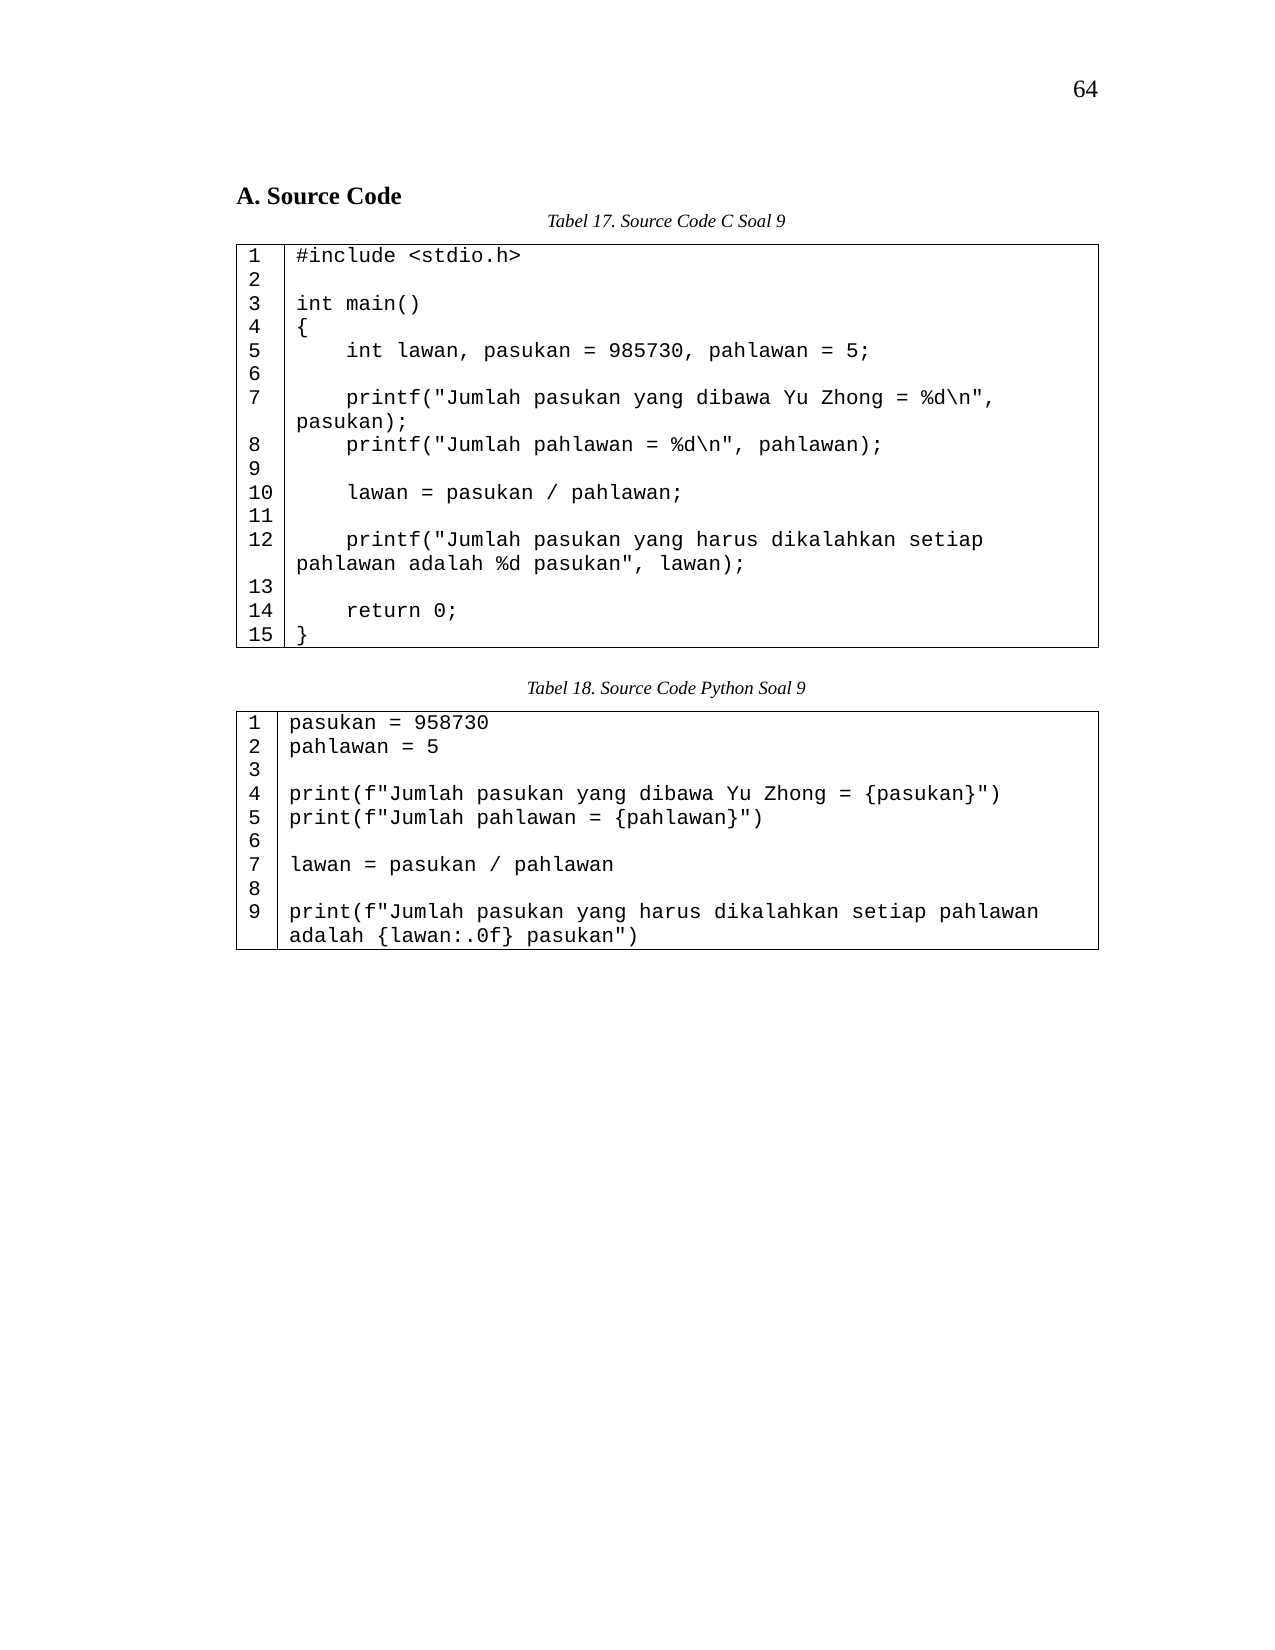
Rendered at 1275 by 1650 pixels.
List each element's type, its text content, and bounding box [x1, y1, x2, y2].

table_header pasukan = 958730 pahlawan = 5 print(f"Jumlah pasukan yang dibawa Yu Zhong = {pasukan}") print(f"Jumlah pahlawan = {pahlawan}") lawan = pasukan / pahlawan print(f"Jumlah pasukan yang harus dikalahkan setiap pahlawan adalah {lawan:.0f} pasukan") [278, 712, 1098, 948]
text Tabel 17. Source Code C Soal 9 [236, 210, 1098, 232]
table_header 1 2 3 4 5 6 7 8 9 [237, 712, 277, 948]
table_header 1 2 3 4 5 6 7 8 9 10 11 12 13 14 15 [237, 245, 284, 647]
text Tabel 18. Source Code Python Soal 9 [236, 677, 1098, 698]
table_header #include <stdio.h> int main() { int lawan, pasukan = 985730, pahlawan = 5; printf("Jumlah pasukan yang dibawa Yu Zhong = %d\n", pasukan); printf("Jumlah pahlawan = %d\n", pahlawan); lawan = pasukan / pahlawan; printf("Jumlah pasukan yang harus dikalahkan setiap pahlawan adalah %d pasukan", lawan); return 0; } [285, 245, 1098, 647]
subtitle A. Source Code [236, 181, 1098, 210]
